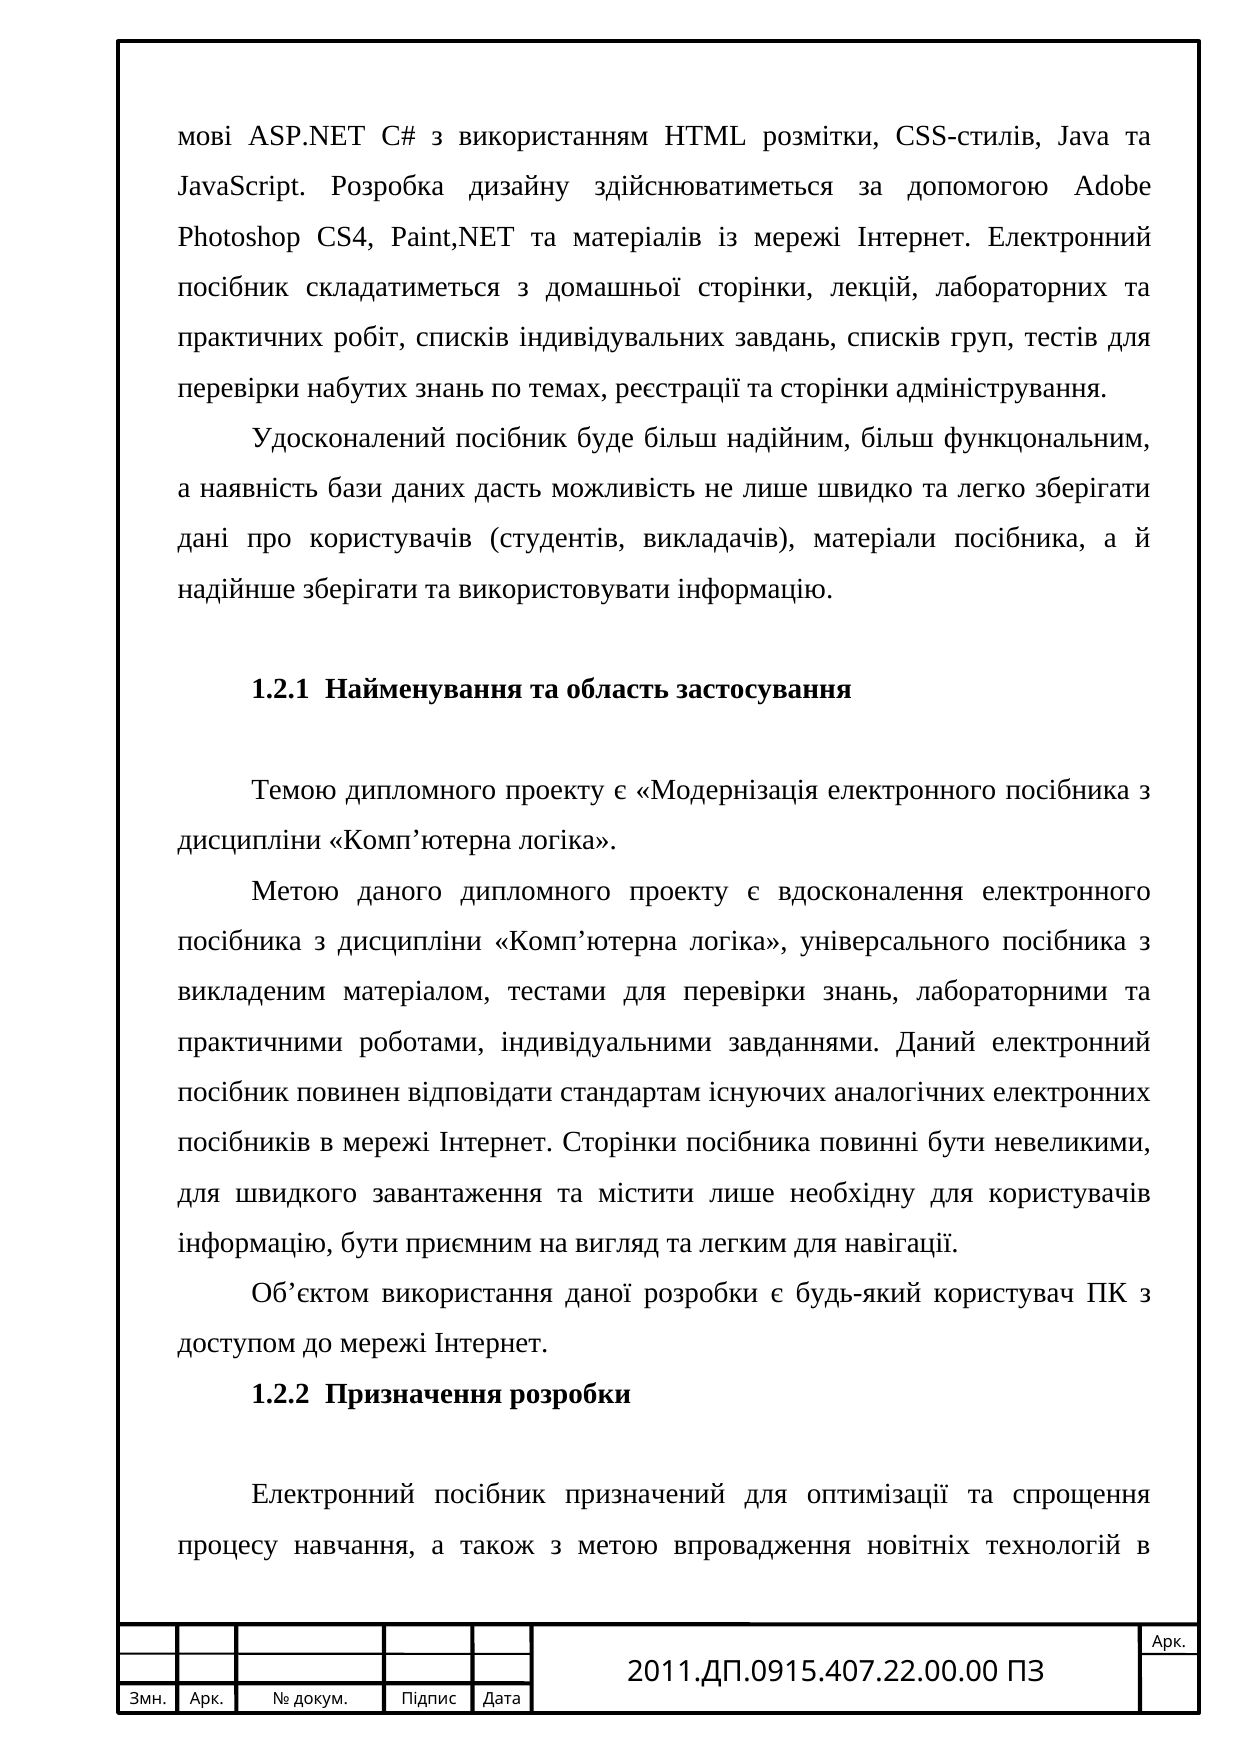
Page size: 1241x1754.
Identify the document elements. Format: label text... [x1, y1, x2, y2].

text Об’єктом використання даної розробки є будь-який користувач ПК з доступом до мережі Інтернет. [177, 1275, 1152, 1359]
list Найменування та область застосування [177, 672, 1152, 705]
text Удосконалений посібник буде більш надійним, більш функцональним, а наявність бази даних дасть можливість не лише швидко та легко зберігати дані про користувачів (студентів, викладачів), матеріали посібника, а й надійнше зберігати та використовувати інформацію. [177, 420, 1152, 604]
list Призначення розробки [177, 1376, 1166, 1409]
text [177, 1477, 1152, 1560]
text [177, 118, 1152, 403]
text Темою дипломного проекту є «Модернізація електронного посібника з дисципліни «Комп’ютерна логіка». [177, 772, 1152, 856]
text Метою даного дипломного проекту є вдосконалення електронного посібника з дисципліни «Комп’ютерна логіка», універсального посібника з викладеним матеріалом, тестами для перевірки знань, лабораторними та практичними роботами, індивідуальними завданнями. Даний електронний посібник повинен відповідати стандартам існуючих аналогічних електронних посібників в мережі Інтернет. Сторінки посібника повинні бути невеликими, для швидкого завантаження та містити лише необхідну для користувачів інформацію, бути приємним на вигляд та легким для навігації. [177, 873, 1152, 1258]
